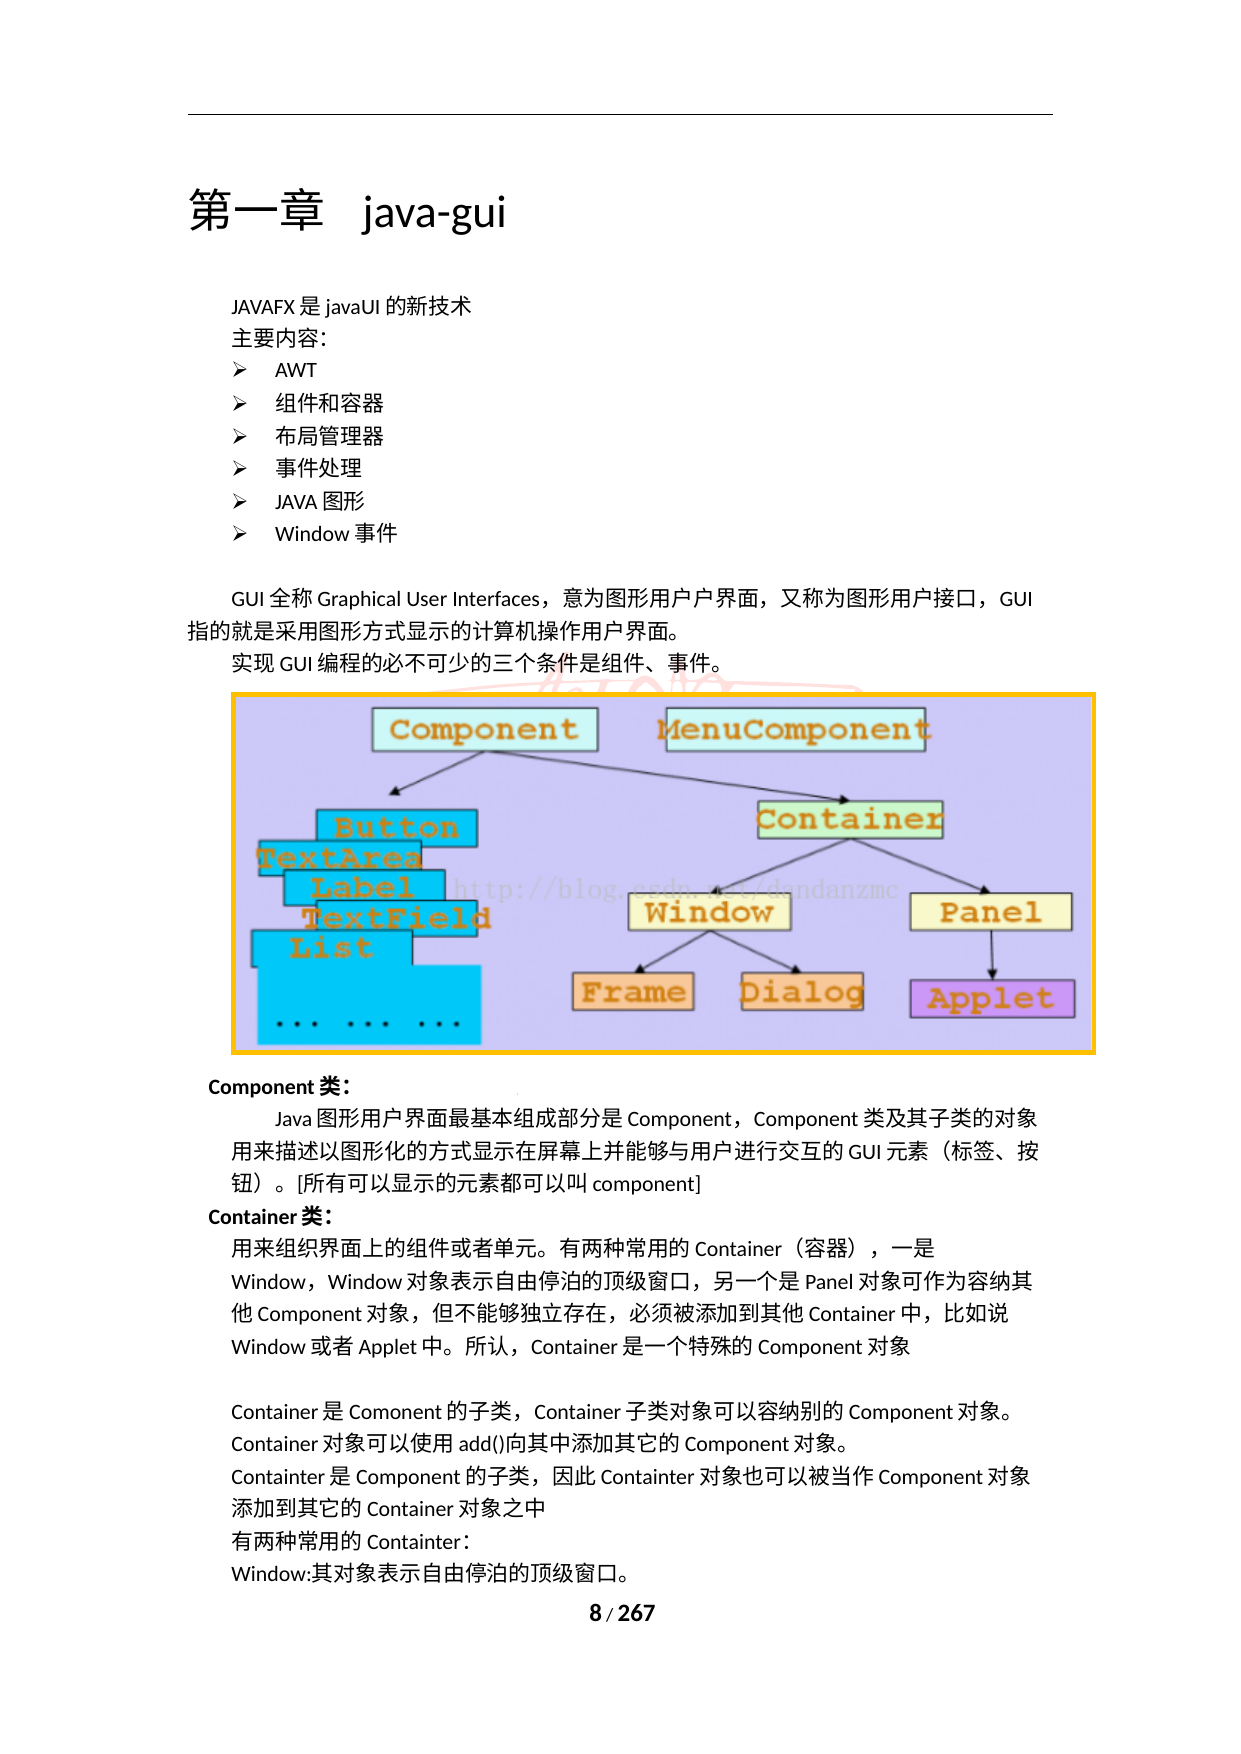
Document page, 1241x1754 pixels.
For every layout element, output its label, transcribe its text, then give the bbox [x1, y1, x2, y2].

text Container是Comonent的子类，Container子类对象可以容纳别的Component对象。 [231, 1393, 1053, 1426]
list AWT [231, 353, 1053, 386]
text Component类： [187, 1068, 1053, 1101]
list Window事件 [231, 516, 1053, 548]
list JAVA图形 [231, 483, 1053, 516]
text Window:其对象表示自由停泊的顶级窗口。 [231, 1556, 1053, 1588]
text java-gui [187, 158, 1053, 256]
list 组件和容器 [231, 386, 1053, 418]
text 用来组织界面上的组件或者单元。有两种常用的Container（容器），一是Window，Window对象表示自由停泊的顶级窗口，另一个是Panel对象可作为容纳其他Component对象，但不能够独立存在，必须被添加到其他Container中，比如说Window或者Applet中。所认，Container是一个特殊的Component对象 [231, 1231, 1053, 1361]
text 主要内容： [187, 321, 1053, 353]
text Container类： [187, 1198, 1053, 1231]
text Java图形用户界面最基本组成部分是Component，Component类及其子类的对象用来描述以图形化的方式显示在屏幕上并能够与用户进行交互的GUI元素（标签、按钮）。[所有可以显示的元素都可以叫component] [231, 1101, 1053, 1198]
picture [236, 697, 1092, 1050]
list 事件处理 [231, 451, 1053, 483]
text 实现GUI编程的必不可少的三个条件是组件、事件。 [187, 646, 1053, 678]
text Containter是Component的子类，因此Containter对象也可以被当作Component对象添加到其它的Container对象之中 [231, 1458, 1053, 1523]
text GUI全称Graphical User Interfaces，意为图形用户户界面，又称为图形用户接口，GUI指的就是采用图形方式显示的计算机操作用户界面。 [187, 581, 1053, 646]
text Container对象可以使用add()向其中添加其它的Component对象。 [231, 1426, 1053, 1458]
text JAVAFX是javaUI的新技术 [187, 288, 1053, 321]
text 有两种常用的Containter： [231, 1523, 1053, 1556]
list 布局管理器 [231, 418, 1053, 451]
